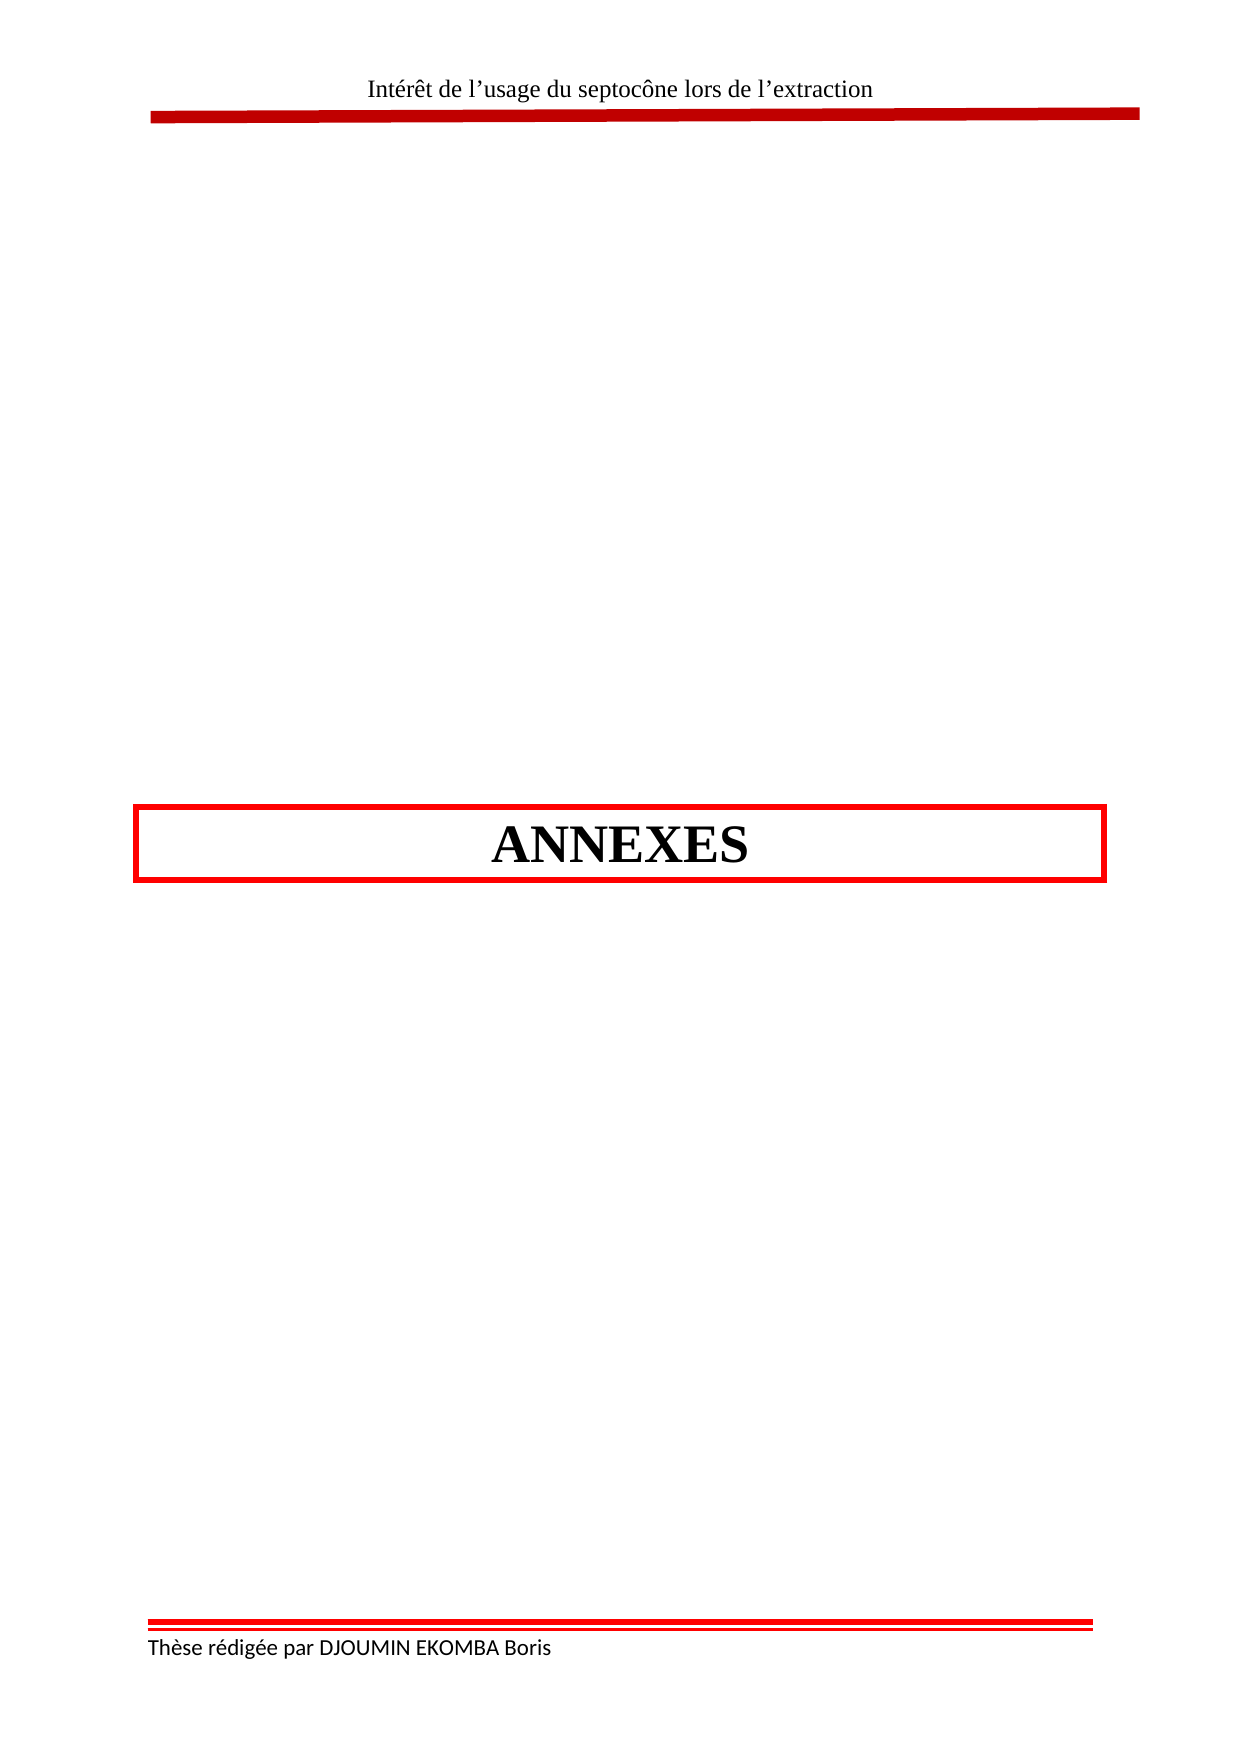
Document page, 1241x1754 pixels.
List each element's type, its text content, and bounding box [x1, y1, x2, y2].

text ANNEXES [139, 810, 1101, 877]
